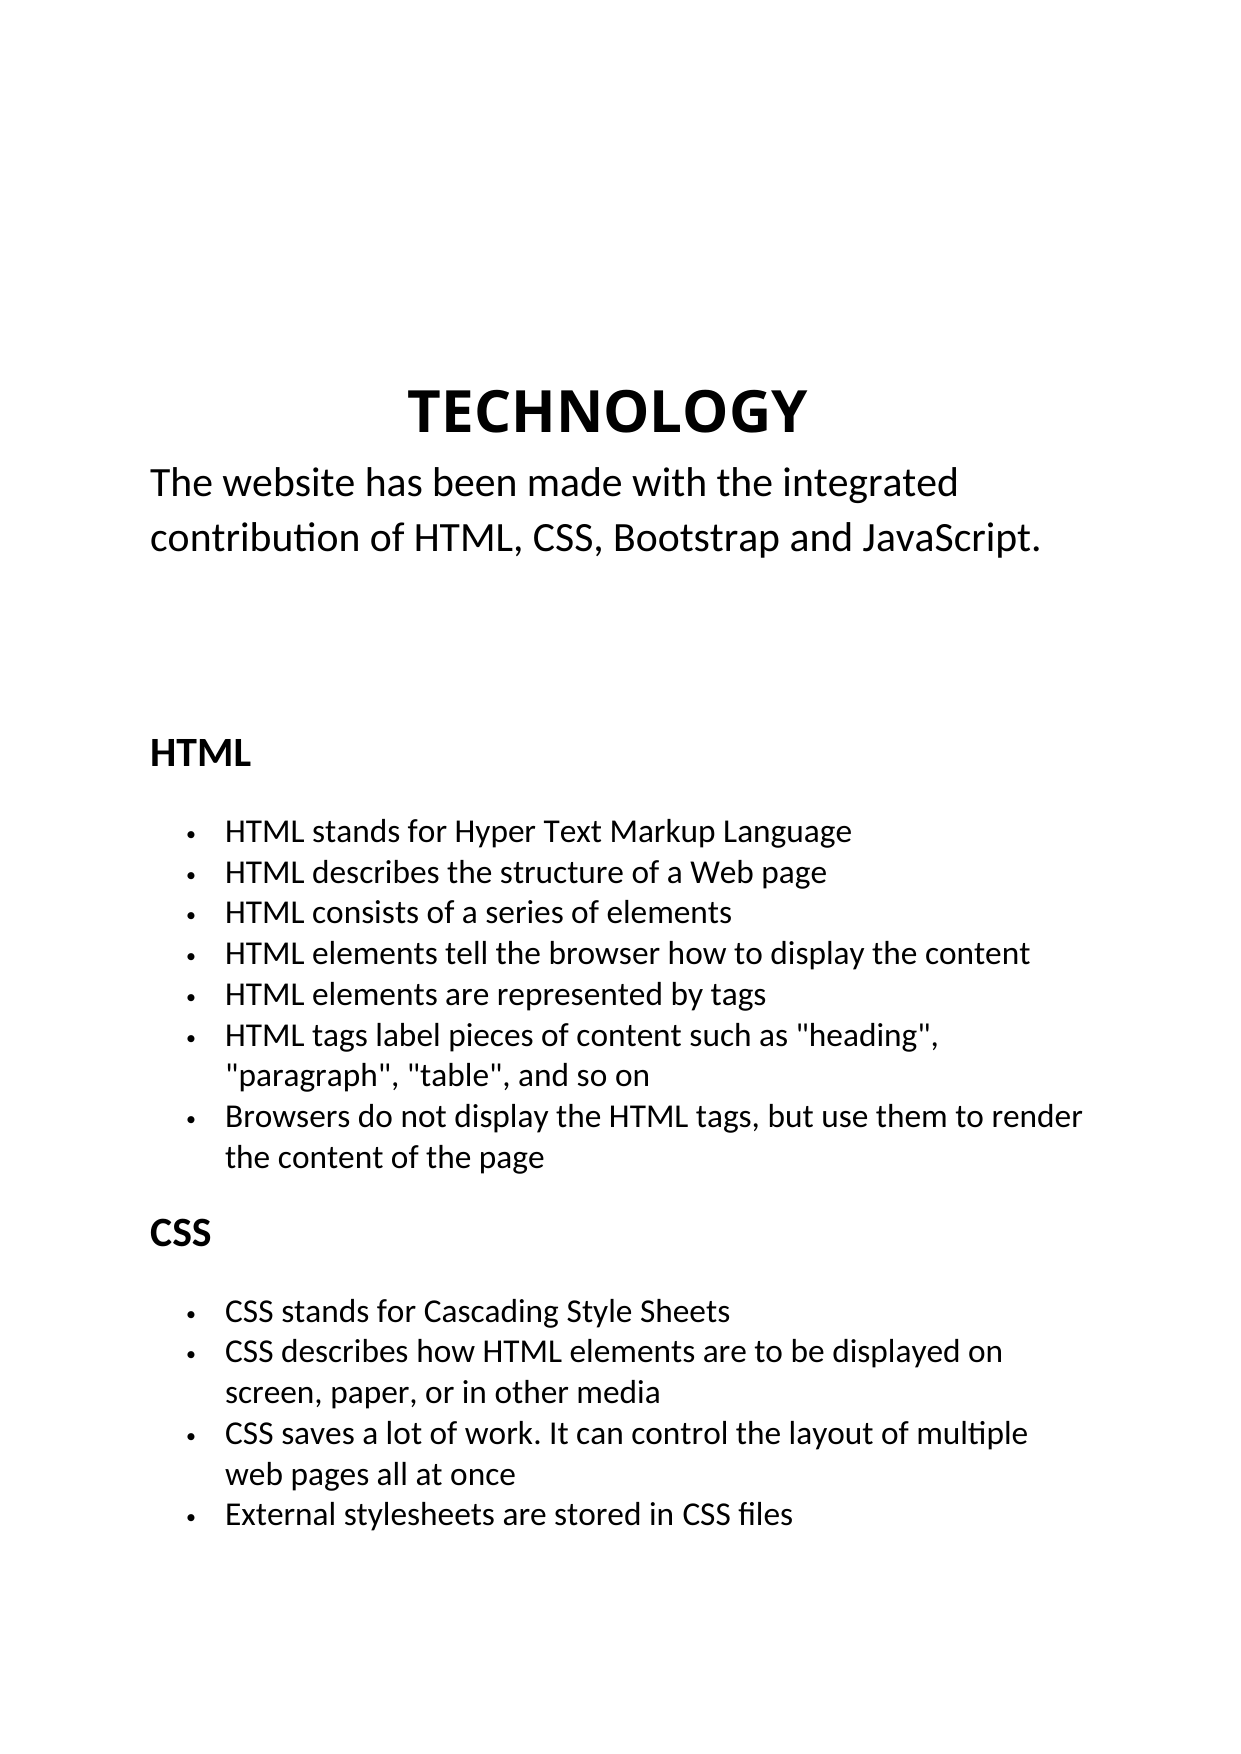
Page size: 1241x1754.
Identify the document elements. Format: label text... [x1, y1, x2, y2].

text The website has been made with the integrated contribution of HTML, CSS, Bootstrap and JavaScript. [150, 456, 1090, 562]
list Browsers do not display the HTML tags, but use them to render the content of the page [187, 1095, 1090, 1176]
list CSS describes how HTML elements are to be displayed on screen, paper, or in other media [187, 1330, 1090, 1412]
text HTML [150, 726, 1090, 777]
list CSS saves a lot of work. It can control the layout of multiple web pages all at once [187, 1412, 1090, 1493]
list TECHNOLOGY [225, 370, 990, 450]
list HTML consists of a series of elements [187, 891, 1090, 932]
list HTML tags label pieces of content such as "heading", "paragraph", "table", and so on [187, 1013, 1090, 1095]
list HTML describes the structure of a Web page [187, 851, 1090, 891]
text CSS [150, 1206, 1090, 1256]
list HTML elements are represented by tags [187, 973, 1090, 1013]
list HTML stands for Hyper Text Markup Language [187, 810, 1090, 851]
list CSS stands for Cascading Style Sheets [187, 1290, 1090, 1330]
list HTML elements tell the browser how to display the content [187, 932, 1090, 973]
list External stylesheets are stored in CSS files [187, 1493, 1090, 1534]
